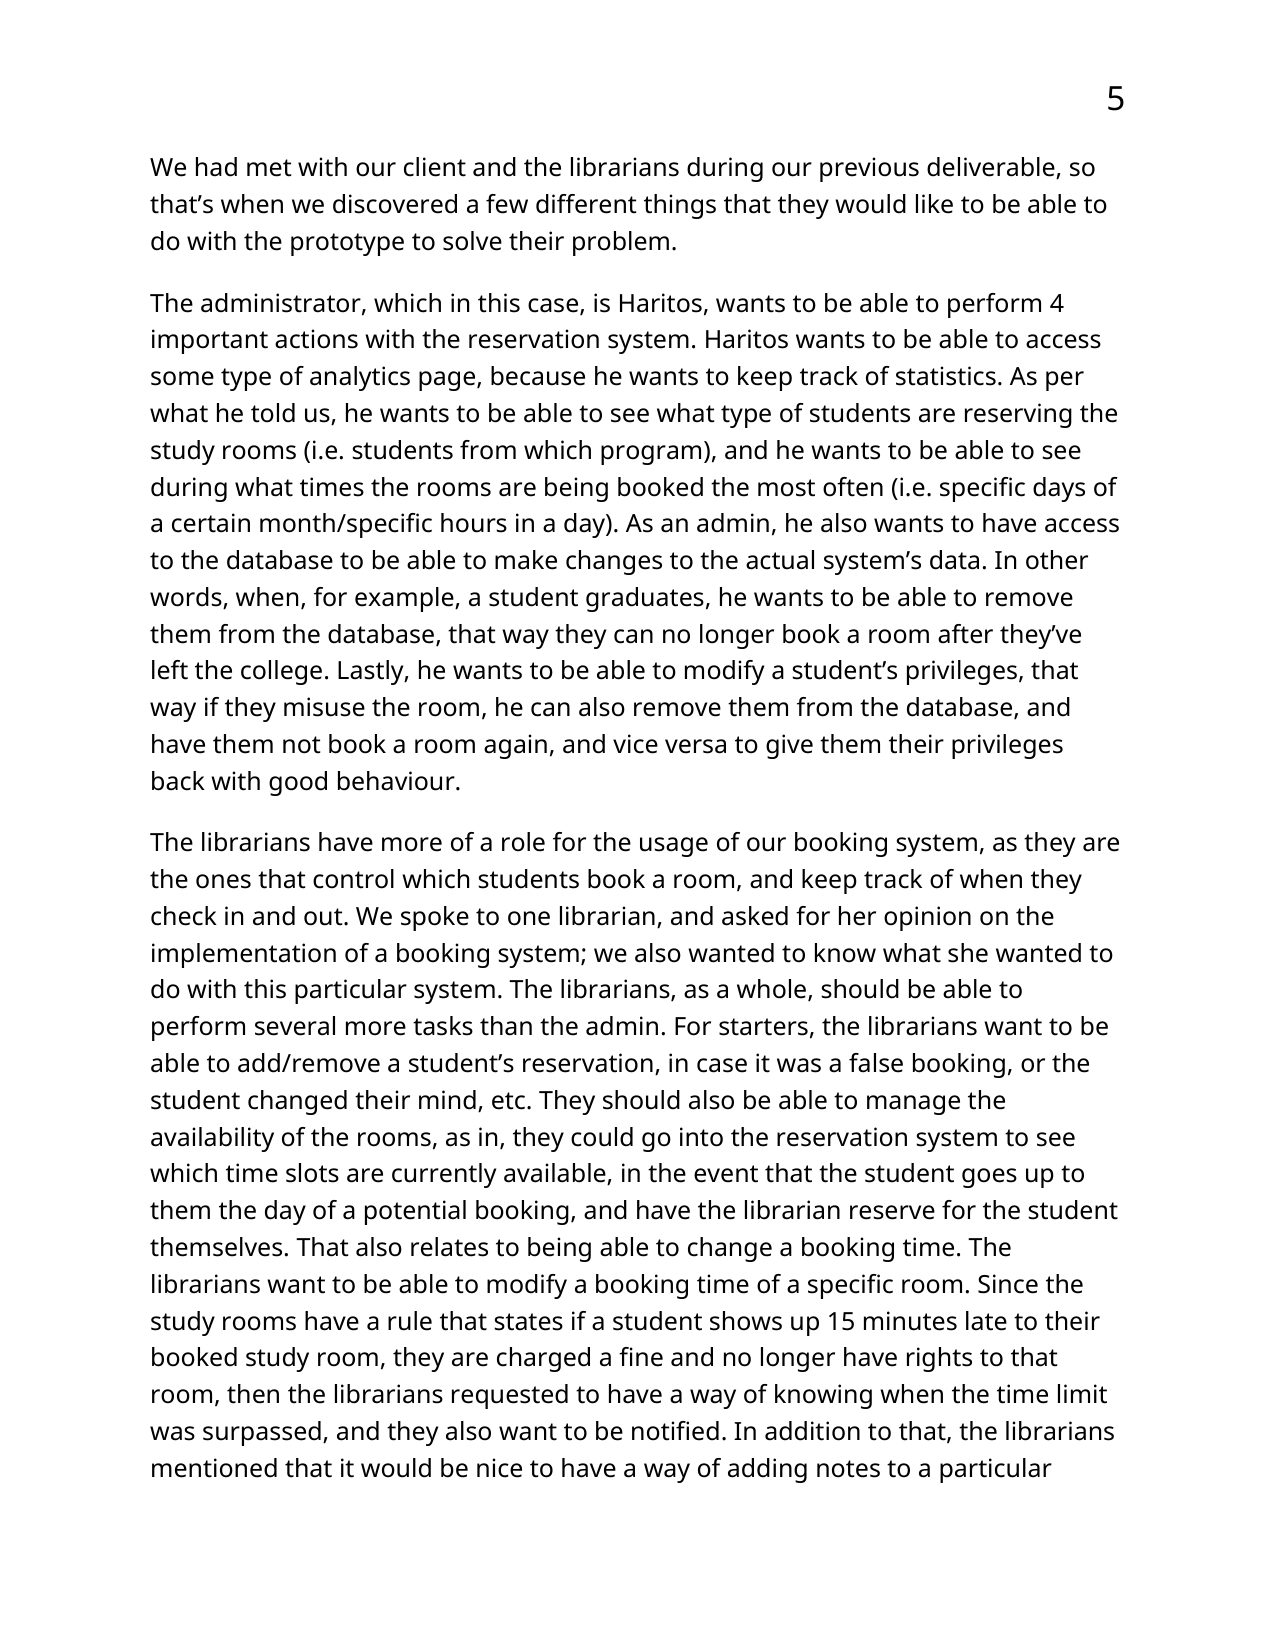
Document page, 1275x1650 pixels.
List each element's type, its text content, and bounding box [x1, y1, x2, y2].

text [150, 825, 1125, 1484]
text We had met with our client and the librarians during our previous deliverable, so that’s when we discovered a few different things that they would like to be able to do with the prototype to solve their problem. [150, 150, 1125, 258]
text The administrator, which in this case, is Haritos, wants to be able to perform 4 important actions with the reservation system. Haritos wants to be able to access some type of analytics page, because he wants to keep track of statistics. As per what he told us, he wants to be able to see what type of students are reserving the study rooms (i.e. students from which program), and he wants to be able to see during what times the rooms are being booked the most often (i.e. specific days of a certain month/specific hours in a day). As an admin, he also wants to have access to the database to be able to make changes to the actual system’s data. In other words, when, for example, a student graduates, he wants to be able to remove them from the database, that way they can no longer book a room after they’ve left the college. Lastly, he wants to be able to modify a student’s privileges, that way if they misuse the room, he can also remove them from the database, and have them not book a room again, and vice versa to give them their privileges back with good behaviour. [150, 285, 1125, 797]
